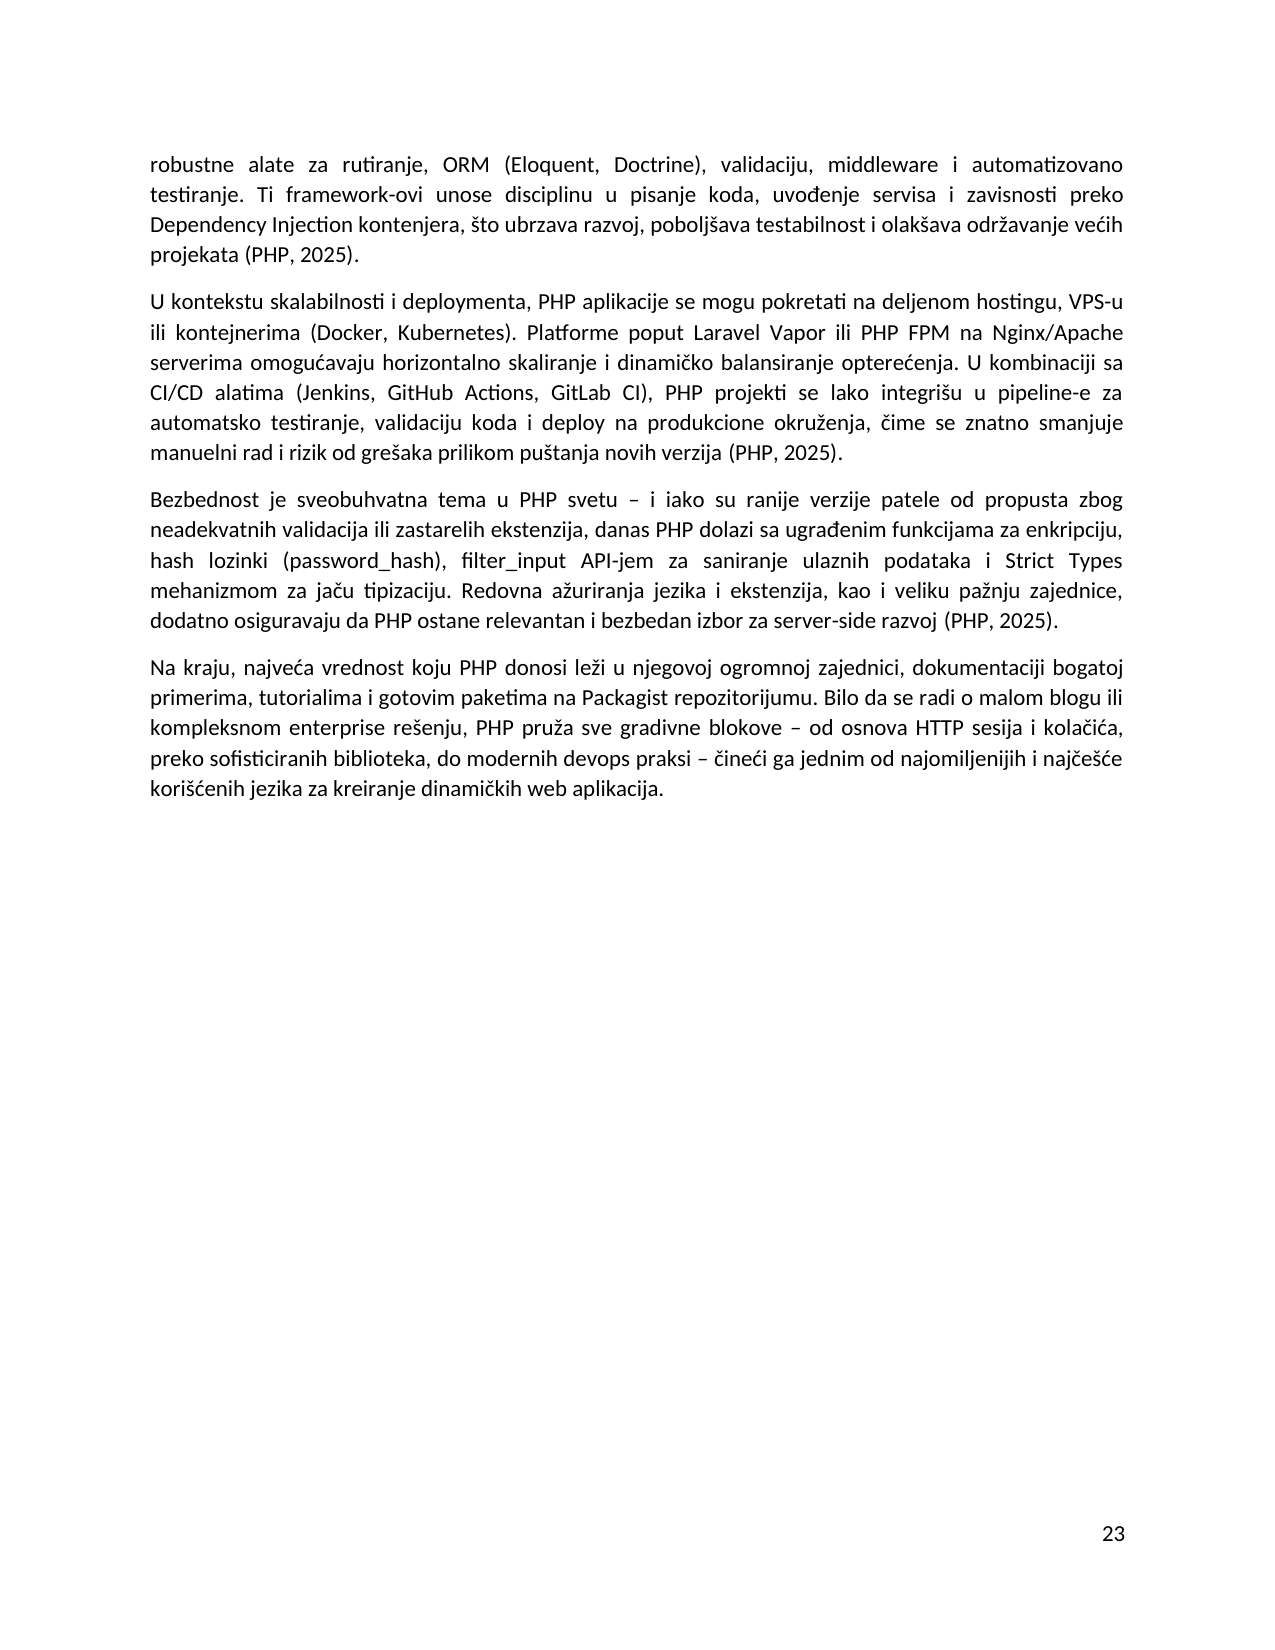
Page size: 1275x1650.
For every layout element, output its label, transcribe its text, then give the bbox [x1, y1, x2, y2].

text U kontekstu skalabilnosti i deploymenta, PHP aplikacije se mogu pokretati na deljenom hostingu, VPS-u ili kontejnerima (Docker, Kubernetes). Platforme poput Laravel Vapor ili PHP FPM na Nginx/Apache serverima omogućavaju horizontalno skaliranje i dinamičko balansiranje opterećenja. U kombinaciji sa CI/CD alatima (Jenkins, GitHub Actions, GitLab CI), PHP projekti se lako integrišu u pipeline-e za automatsko testiranje, validaciju koda i deploy na produkcione okruženja, čime se znatno smanjuje manuelni rad i rizik od grešaka prilikom puštanja novih verzija. [150, 287, 1125, 467]
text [150, 150, 1125, 269]
text Bezbednost je sveobuhvatna tema u PHP svetu – i iako su ranije verzije patele od propusta zbog neadekvatnih validacija ili zastarelih ekstenzija, danas PHP dolazi sa ugrađenim funkcijama za enkripciju, hash lozinki (password_hash), filter_input API-jem za saniranje ulaznih podataka i Strict Types mehanizmom za jaču tipizaciju. Redovna ažuriranja jezika i ekstenzija, kao i veliku pažnju zajednice, dodatno osiguravaju da PHP ostane relevantan i bezbedan izbor za server-side razvoj. [150, 485, 1125, 634]
text Na kraju, najveća vrednost koju PHP donosi leži u njegovoj ogromnoj zajednici, dokumentaciji bogatoj primerima, tutorialima i gotovim paketima na Packagist repozitorijumu. Bilo da se radi o malom blogu ili kompleksnom enterprise rešenju, PHP pruža sve gradivne blokove – od osnova HTTP sesija i kolačića, preko sofisticiranih biblioteka, do modernih devops praksi – čineći ga jednim od najomiljenijih i najčešće korišćenih jezika za kreiranje dinamičkih web aplikacija. [150, 653, 1125, 802]
